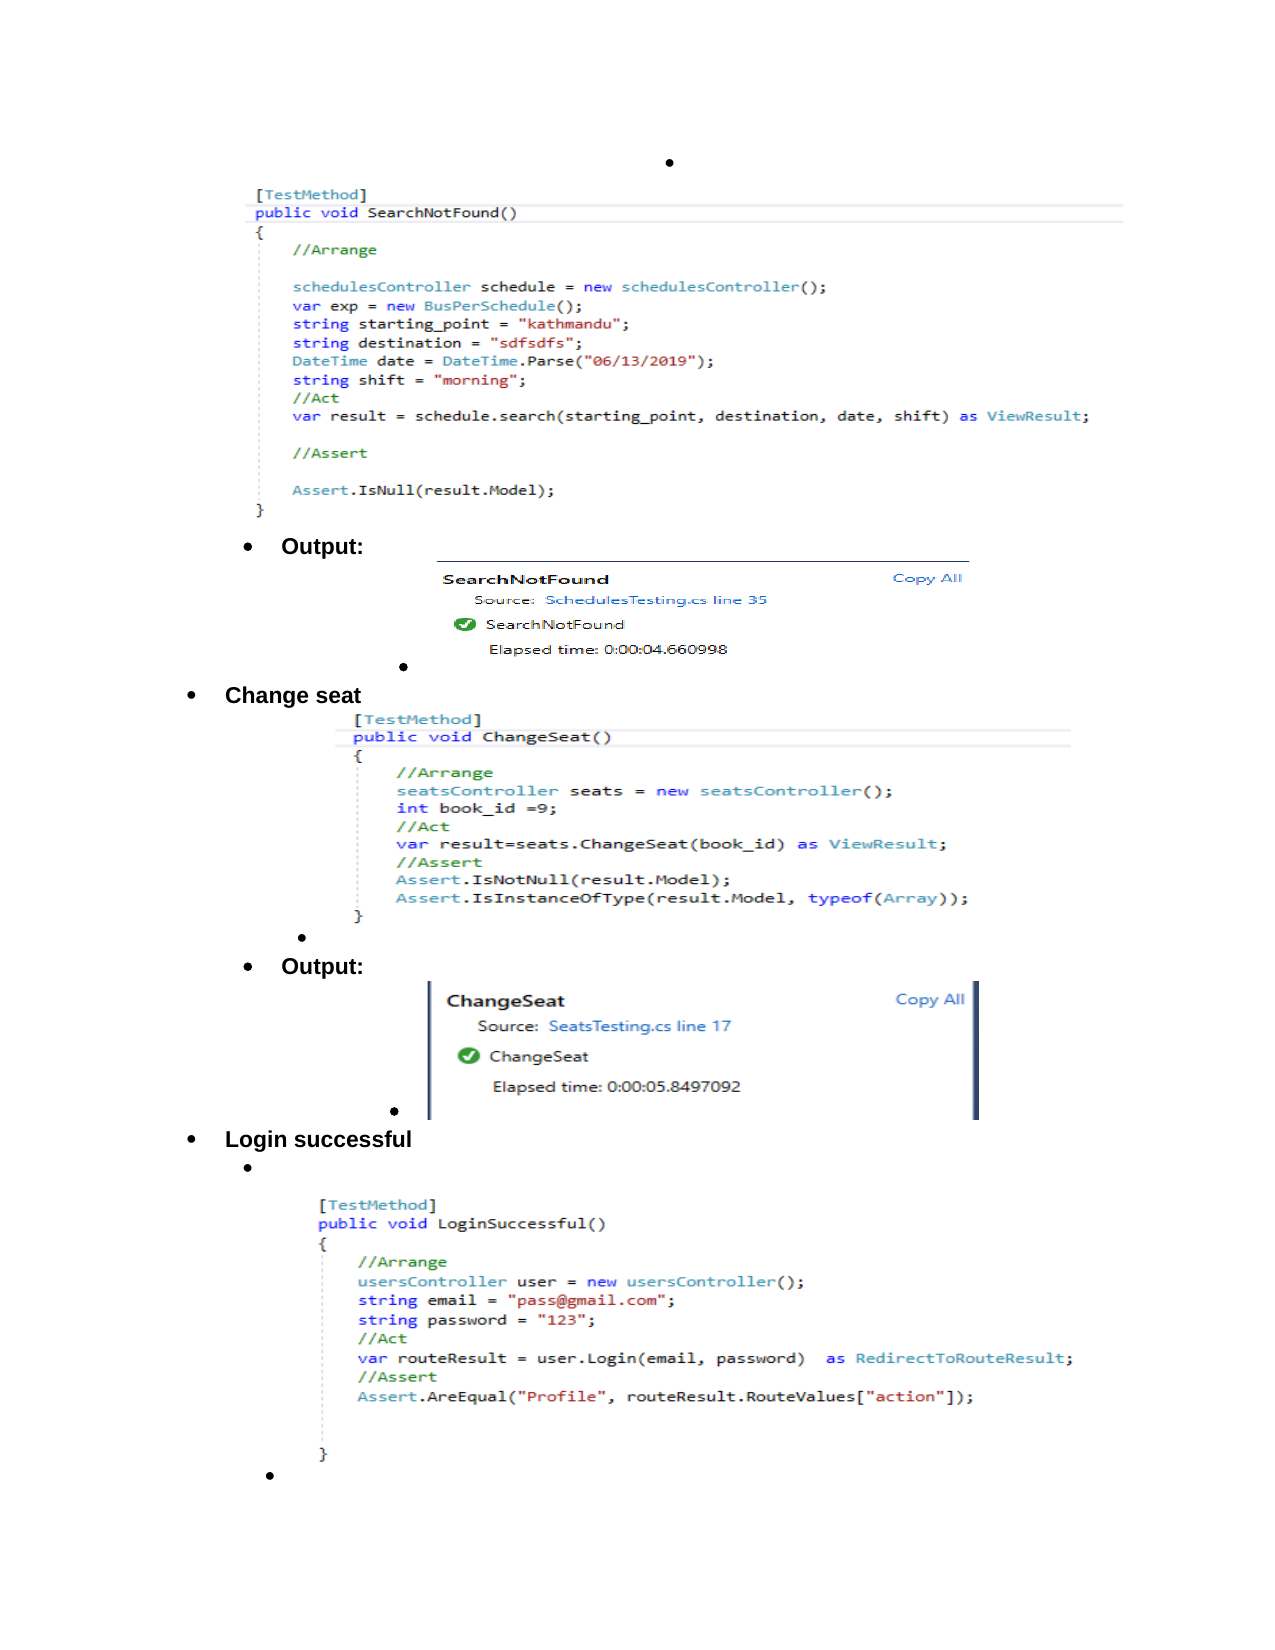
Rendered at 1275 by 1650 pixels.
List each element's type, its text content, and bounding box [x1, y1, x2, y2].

list Login successful [187, 1126, 1125, 1152]
list Output: [244, 533, 1125, 559]
picture [335, 710, 1071, 947]
picture [436, 561, 970, 676]
picture [245, 178, 1124, 532]
list Output: [244, 953, 1125, 980]
picture [303, 1183, 1103, 1485]
list Change seat [187, 682, 1125, 708]
picture [427, 981, 979, 1120]
